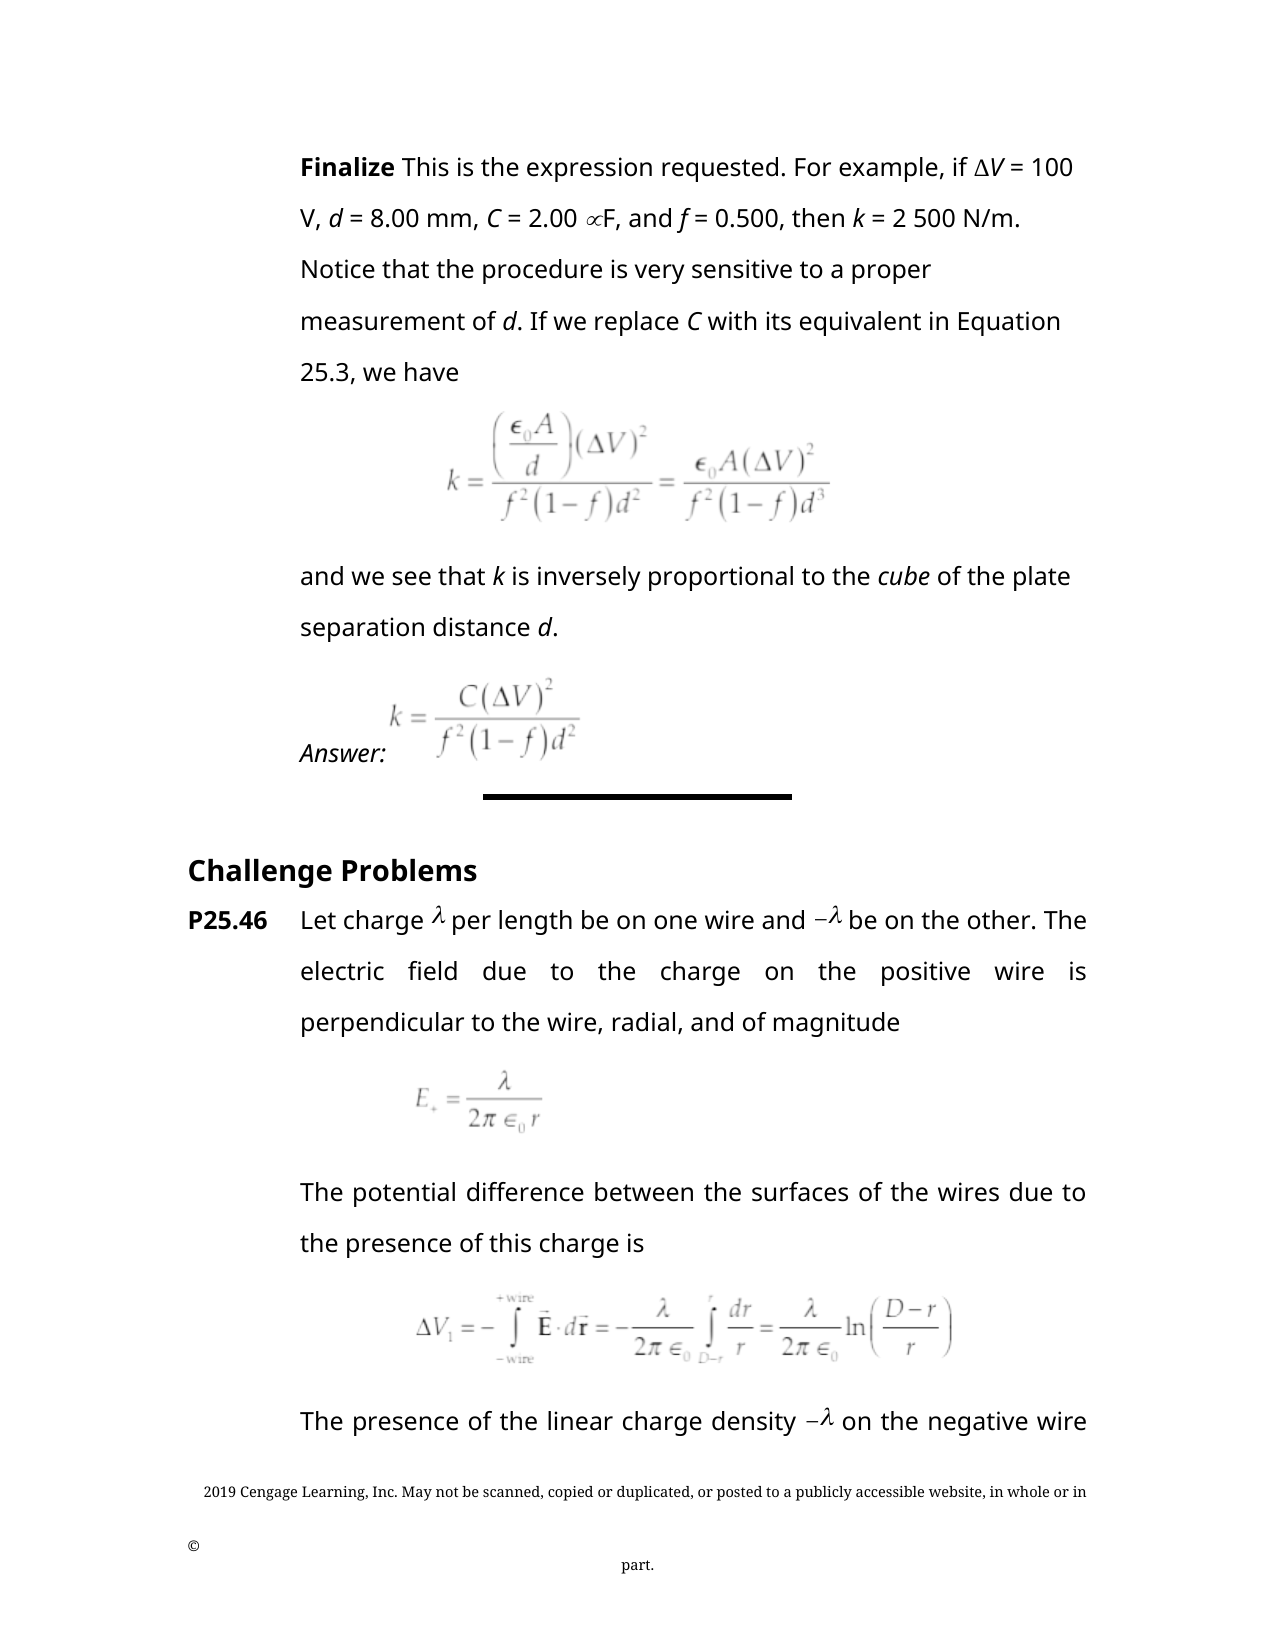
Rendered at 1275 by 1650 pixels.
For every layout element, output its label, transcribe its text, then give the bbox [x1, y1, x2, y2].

text Challenge Problems [187, 850, 1087, 890]
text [187, 1404, 1087, 1438]
text Finalize This is the expression requested. For example, if ∆V = 100 V, d = 8.00 mm, C = 2.00 F, and f = 0.500, then k = 2 500 N/m. Notice that the procedure is very sensitive to a proper measurement of d. If we replace C with its equivalent in Equation 25.3, we have [300, 150, 1087, 388]
text The potential difference between the surfaces of the wires due to the presence of this charge is [187, 1174, 1087, 1260]
text Answer: [300, 673, 1087, 770]
text and we see that k is inversely proportional to the cube of the plate separation distance d. [300, 558, 1087, 643]
text P25.46 Let charge per length be on one wire and − be on the other. The electric field due to the charge on the positive wire is perpendicular to the wire, radial, and of magnitude [187, 902, 1087, 1038]
